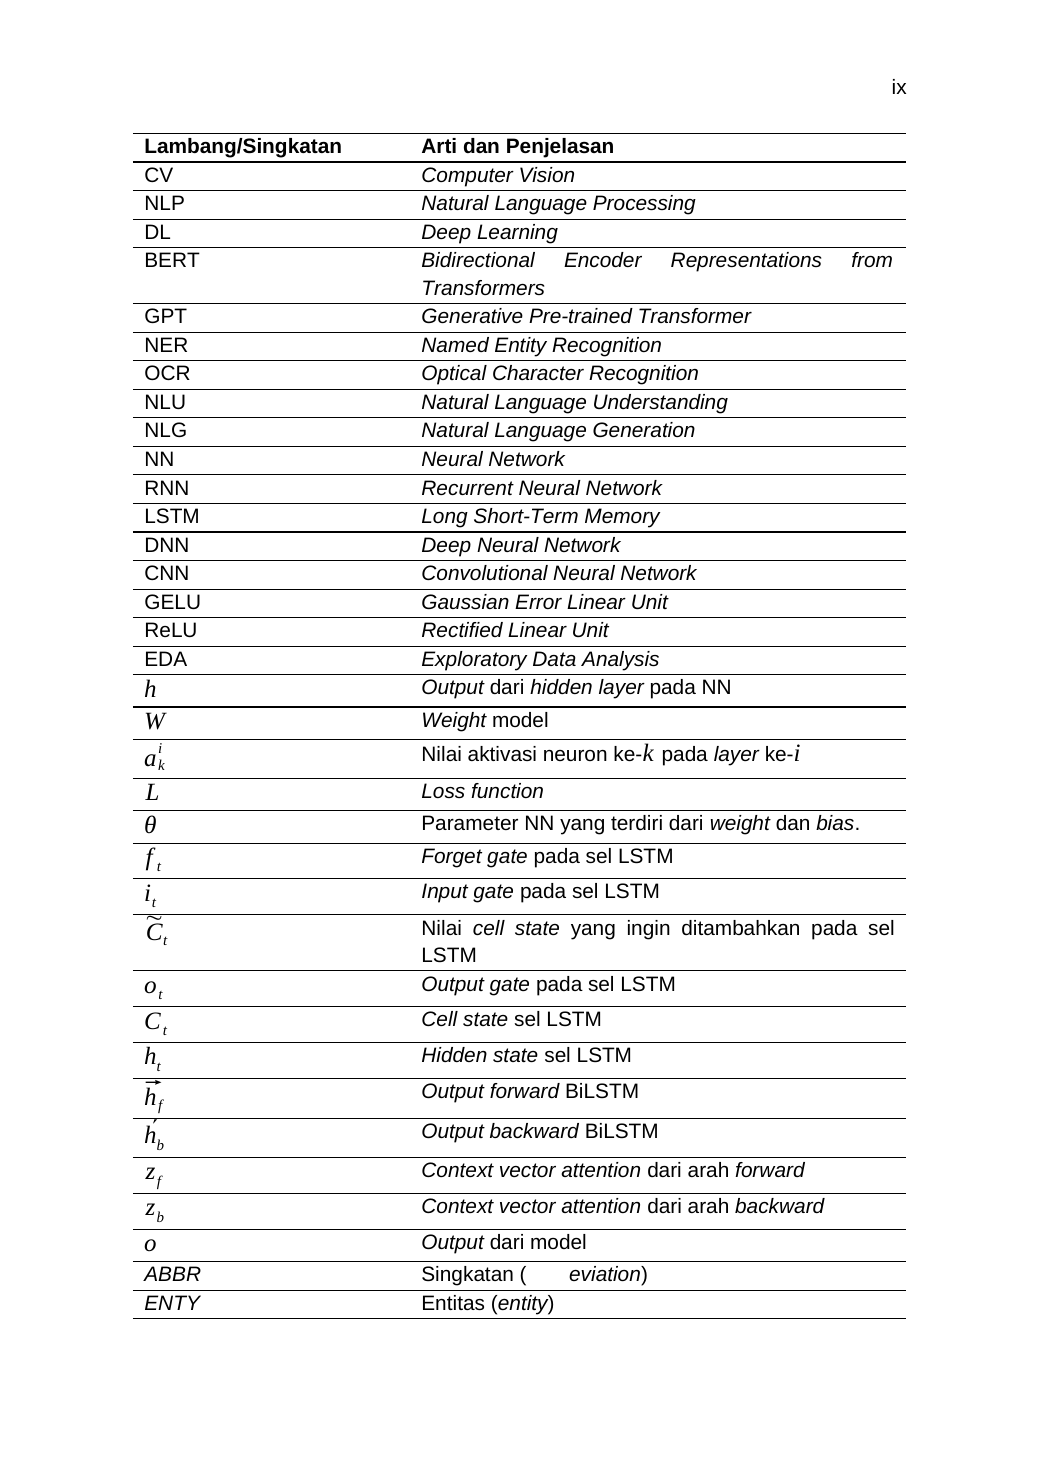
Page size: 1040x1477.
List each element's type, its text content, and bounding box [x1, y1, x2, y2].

table_cell Bidirectional Encoder Representations from Transformers [410, 248, 906, 303]
table_cell [133, 708, 410, 738]
table_cell Output dari hidden layer pada NN [410, 675, 906, 706]
table_cell [133, 915, 410, 970]
table_cell Recurrent Neural Network [410, 475, 906, 503]
table_cell Hidden state sel LSTM [410, 1043, 906, 1078]
table_cell Weight model [410, 708, 906, 738]
table_cell Gaussian Error Linear Unit [410, 590, 906, 617]
table_cell Optical Character Recognition [410, 361, 906, 389]
table_cell CV [133, 163, 410, 190]
table_cell Output forward BiLSTM [410, 1079, 906, 1118]
table_cell [133, 740, 410, 778]
table_cell ReLU [133, 618, 410, 646]
table_cell [133, 1007, 410, 1042]
table_cell NLU [133, 390, 410, 417]
table_cell Named Entity Recognition [410, 333, 906, 360]
table_cell ABBR [133, 1262, 410, 1289]
table_cell Output backward BiLSTM [410, 1119, 906, 1157]
table_cell Parameter NN yang terdiri dari weight dan bias. [410, 811, 906, 842]
table_cell Rectified Linear Unit [410, 618, 906, 646]
table_cell NER [133, 333, 410, 360]
table_cell Natural Language Processing [410, 191, 906, 218]
table_cell [133, 1158, 410, 1193]
table_cell Loss function [410, 779, 906, 810]
table_cell Nilai cell state yang ingin ditambahkan pada sel LSTM [410, 915, 906, 970]
table_cell [133, 1043, 410, 1078]
table_cell NLP [133, 191, 410, 218]
table_cell Deep Neural Network [410, 533, 906, 560]
table_cell [133, 1119, 410, 1157]
table_cell GELU [133, 590, 410, 617]
table_cell Natural Language Generation [410, 418, 906, 446]
table_cell Cell state sel LSTM [410, 1007, 906, 1042]
table_cell NN [133, 447, 410, 474]
table_cell [133, 779, 410, 810]
table_cell RNN [133, 475, 410, 503]
table_cell Entitas (entity) [410, 1291, 906, 1318]
table_cell NLG [133, 418, 410, 446]
table_cell [133, 844, 410, 878]
table_cell Nilai aktivasi neuron ke- pada layer ke- [410, 740, 906, 778]
table_cell OCR [133, 361, 410, 389]
table_cell Output dari model [410, 1230, 906, 1261]
table_header Arti dan Penjelasan [410, 134, 906, 161]
table_cell LSTM [133, 504, 410, 531]
table_cell GPT [133, 304, 410, 332]
table_cell Exploratory Data Analysis [410, 647, 906, 674]
table_cell [133, 1194, 410, 1229]
table_cell DL [133, 220, 410, 247]
table_cell Output gate pada sel LSTM [410, 971, 906, 1006]
table_cell Input gate pada sel LSTM [410, 879, 906, 914]
table_header Lambang/Singkatan [133, 134, 410, 161]
table_cell [133, 1079, 410, 1118]
table_cell DNN [133, 533, 410, 560]
table_cell CNN [133, 561, 410, 588]
table_cell BERT [133, 248, 410, 303]
table_cell [133, 879, 410, 914]
table_cell Deep Learning [410, 220, 906, 247]
table_cell [133, 675, 410, 706]
table_cell Generative Pre-trained Transformer [410, 304, 906, 332]
table_cell ENTY [133, 1291, 410, 1318]
table_cell [133, 1230, 410, 1261]
table_cell Convolutional Neural Network [410, 561, 906, 588]
table_cell Neural Network [410, 447, 906, 474]
table_cell EDA [133, 647, 410, 674]
table_cell [133, 971, 410, 1006]
table_cell Context vector attention dari arah backward [410, 1194, 906, 1229]
table_cell Singkatan ( eviation) [410, 1262, 906, 1289]
table_cell Long Short-Term Memory [410, 504, 906, 531]
table_cell Natural Language Understanding [410, 390, 906, 417]
table_cell Forget gate pada sel LSTM [410, 844, 906, 878]
table_cell Computer Vision [410, 163, 906, 190]
table_cell Context vector attention dari arah forward [410, 1158, 906, 1193]
table_cell [133, 811, 410, 842]
